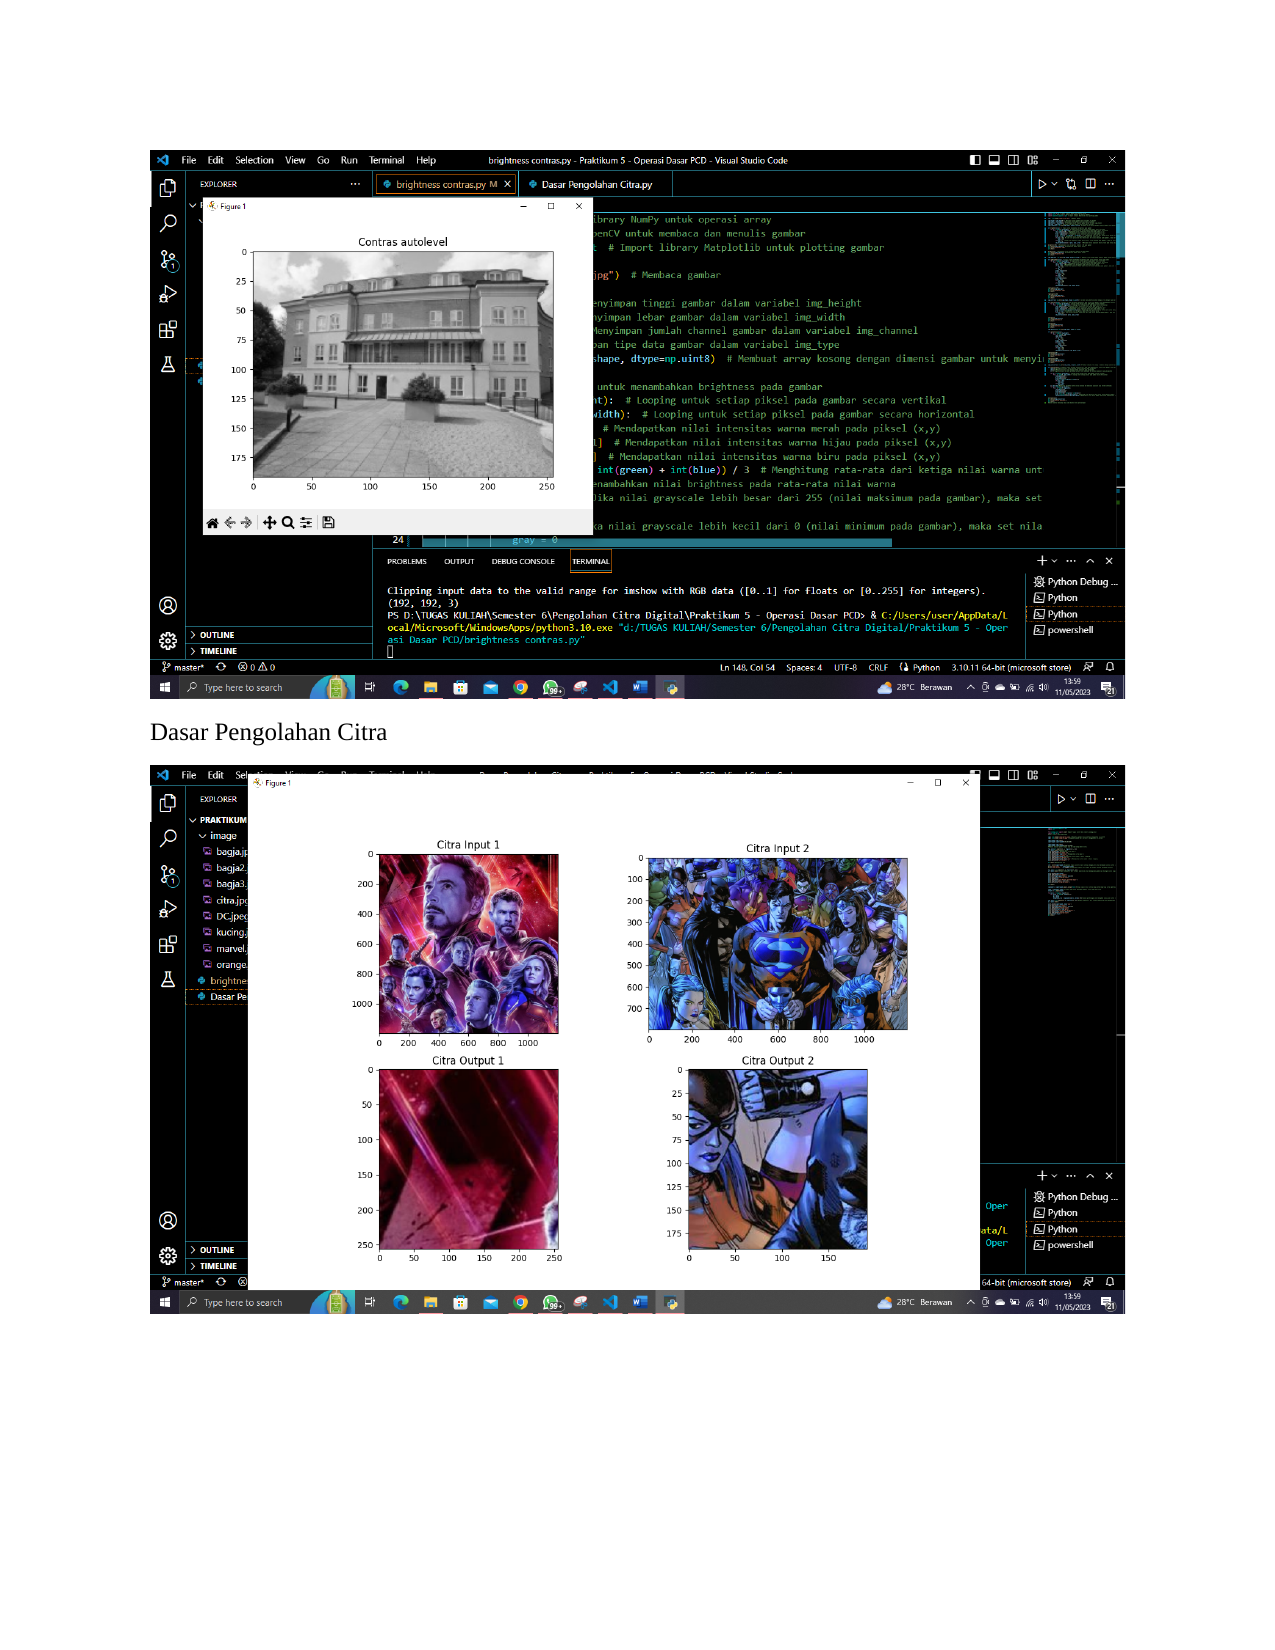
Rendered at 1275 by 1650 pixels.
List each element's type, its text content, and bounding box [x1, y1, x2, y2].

picture [150, 150, 1125, 699]
text Dasar Pengolahan Citra [150, 717, 1125, 746]
picture [150, 765, 1125, 1314]
